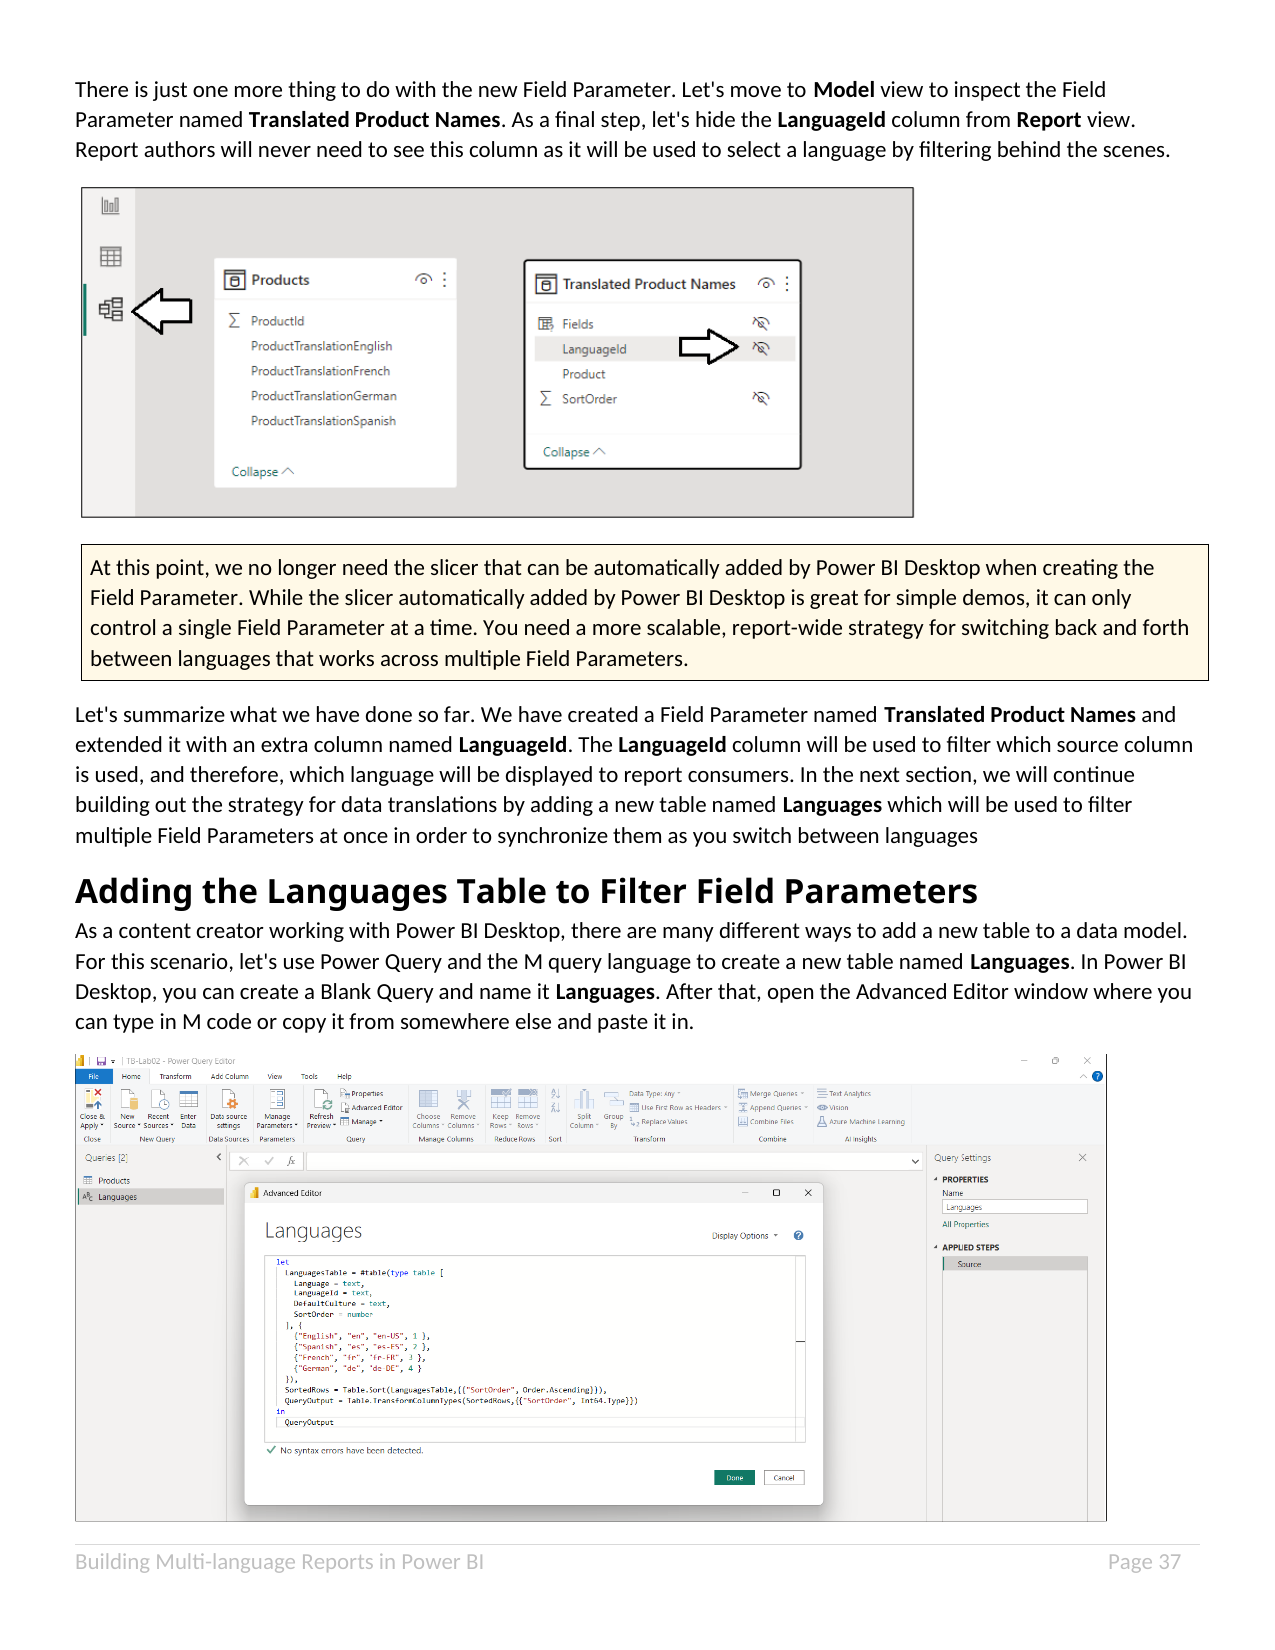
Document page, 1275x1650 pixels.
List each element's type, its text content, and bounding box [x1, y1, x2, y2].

picture [75, 182, 924, 525]
subtitle Adding the Languages Table to Filter Field Parameters [75, 868, 1200, 913]
text Let's summarize what we have done so far. We have created a Field Parameter named Translated Product Names and extended it with an extra column named LanguageId. The LanguageId column will be used to filter which source column is used, and therefore, which language will be displayed to report consumers. In the next section, we will continue building out the strategy for data translations by adding a new table named Languages which will be used to filter multiple Field Parameters at once in order to synchronize them as you switch between languages [75, 700, 1200, 849]
picture [75, 1054, 1110, 1529]
text As a content creator working with Power BI Desktop, there are many different ways to add a new table to a data model. For this scenario, let's use Power Query and the M query language to create a new table named Languages. In Power BI Desktop, you can create a Blank Query and name it Languages. After that, open the Advanced Editor window where you can type in M code or copy it from somewhere else and paste it in. [75, 917, 1200, 1035]
text There is just one more thing to do with the new Field Parameter. Let's move to Model view to inspect the Field Parameter named Translated Product Names. As a final step, let's hide the LanguageId column from Report view. Report authors will never need to see this column as it will be used to select a language by filtering behind the scenes. [75, 75, 1200, 163]
text At this point, we no longer need the slicer that can be automatically added by Power BI Desktop when creating the Field Parameter. While the slicer automatically added by Power BI Desktop is great for simple demos, it can only control a single Field Parameter at a time. You need a more scalable, report-wide strategy for switching back and forth between languages that works across multiple Field Parameters. [82, 545, 1208, 680]
